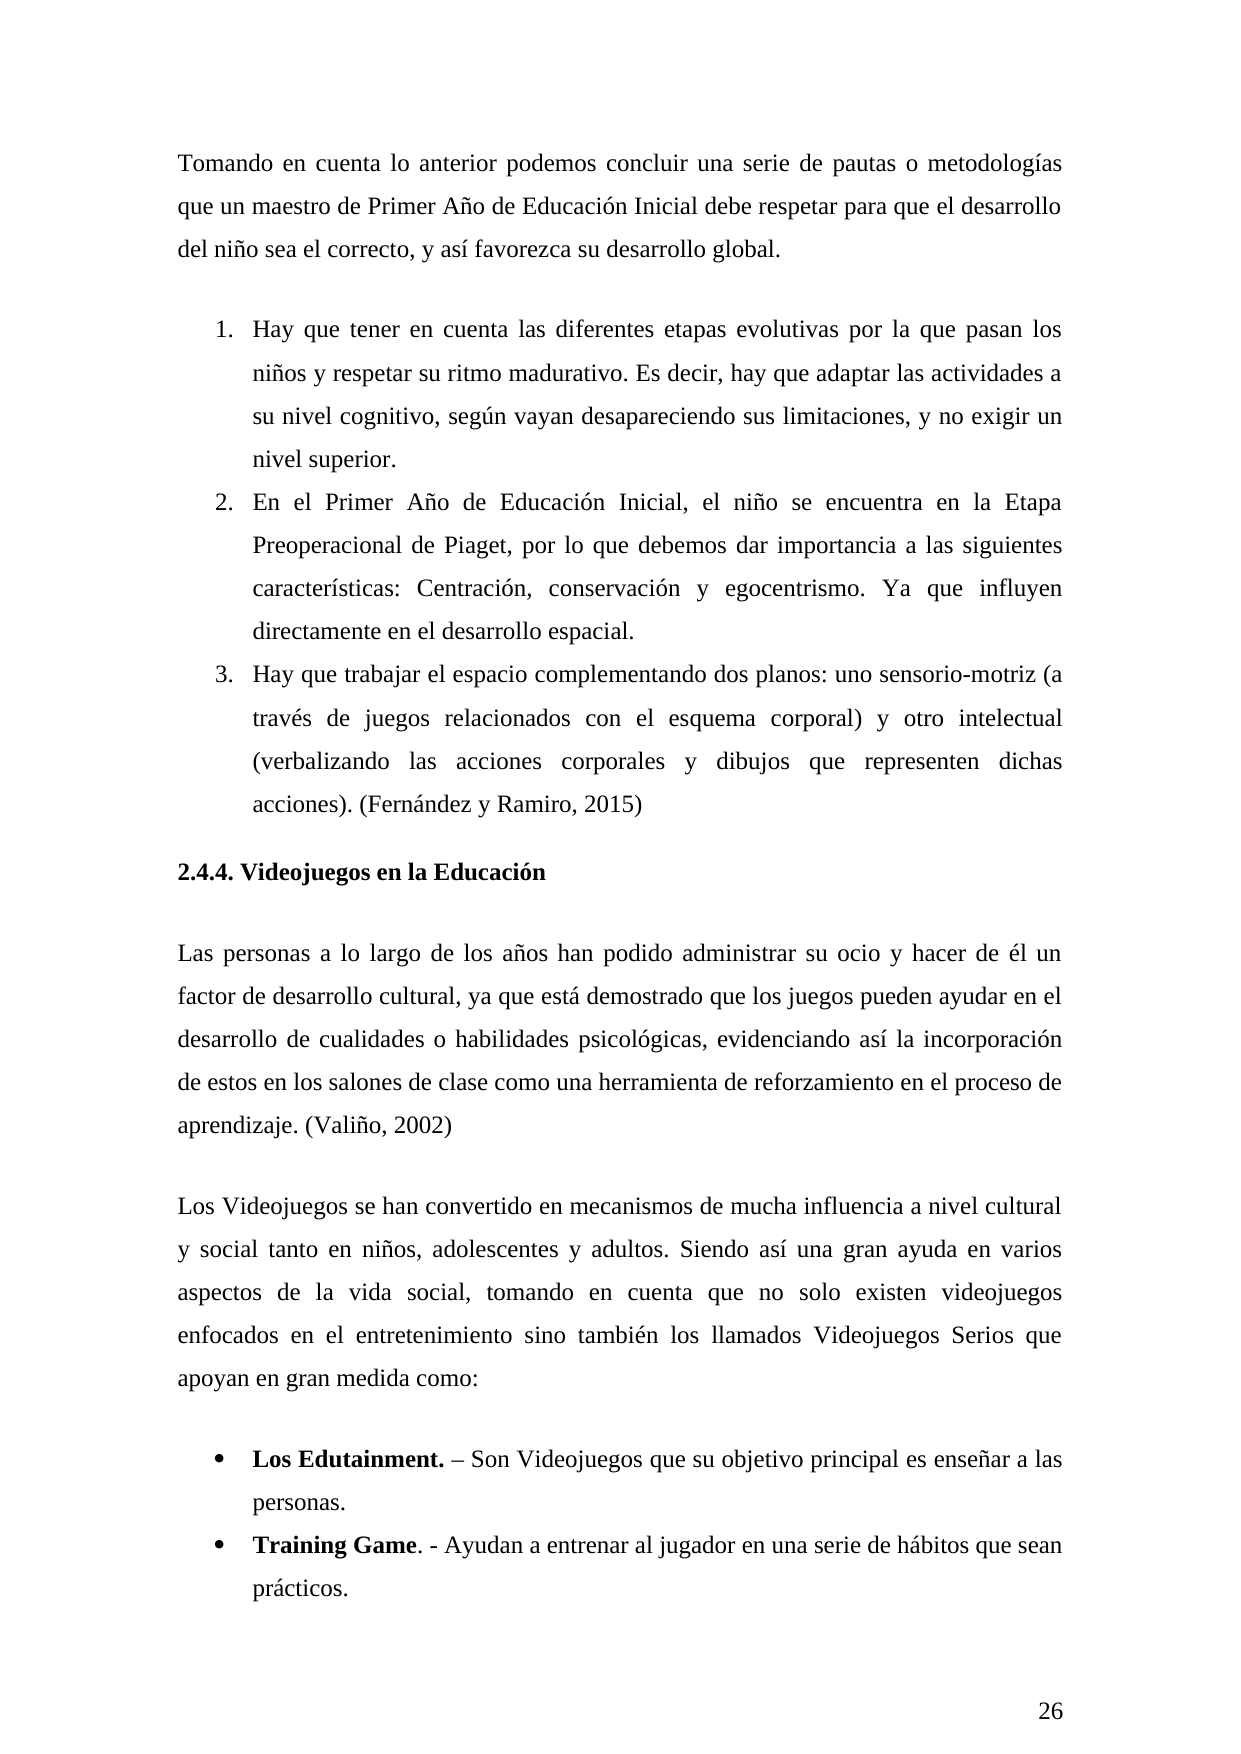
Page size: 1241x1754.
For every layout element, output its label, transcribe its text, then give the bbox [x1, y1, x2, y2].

list Los Edutainment. – Son Videojuegos que su objetivo principal es enseñar a las personas. [215, 1444, 1063, 1516]
text Tomando en cuenta lo anterior podemos concluir una serie de pautas o metodologías que un maestro de Primer Año de Educación Inicial debe respetar para que el desarrollo del niño sea el correcto, y así favorezca su desarrollo global. [177, 148, 1063, 263]
list En el Primer Año de Educación Inicial, el niño se encuentra en la Etapa Preoperacional de Piaget, por lo que debemos dar importancia a las siguientes características: Centración, conservación y egocentrismo. Ya que influyen directamente en el desarrollo espacial. [215, 487, 1063, 645]
list Hay que trabajar el espacio complementando dos planos: uno sensorio-motriz (a través de juegos relacionados con el esquema corporal) y otro intelectual (verbalizando las acciones corporales y dibujos que representen dichas acciones). (Fernández y Ramiro, 2015) [215, 659, 1063, 818]
text Los Videojuegos se han convertido en mecanismos de mucha influencia a nivel cultural y social tanto en niños, adolescentes y adultos. Siendo así una gran ayuda en varios aspectos de la vida social, tomando en cuenta que no solo existen videojuegos enfocados en el entretenimiento sino también los llamados Videojuegos Serios que apoyan en gran medida como: [177, 1191, 1063, 1392]
list Training Game. - Ayudan a entrenar al jugador en una serie de hábitos que sean prácticos. [215, 1530, 1063, 1602]
list Hay que tener en cuenta las diferentes etapas evolutivas por la que pasan los niños y respetar su ritmo madurativo. Es decir, hay que adaptar las actividades a su nivel cognitivo, según vayan desapareciendo sus limitaciones, y no exigir un nivel superior. [215, 314, 1063, 473]
text Las personas a lo largo de los años han podido administrar su ocio y hacer de él un factor de desarrollo cultural, ya que está demostrado que los juegos pueden ayudar en el desarrollo de cualidades o habilidades psicológicas, evidenciando así la incorporación de estos en los salones de clase como una herramienta de reforzamiento en el proceso de aprendizaje. (Valiño, 2002) [177, 938, 1063, 1139]
subtitle 2.4.4. Videojuegos en la Educación [177, 857, 1063, 886]
